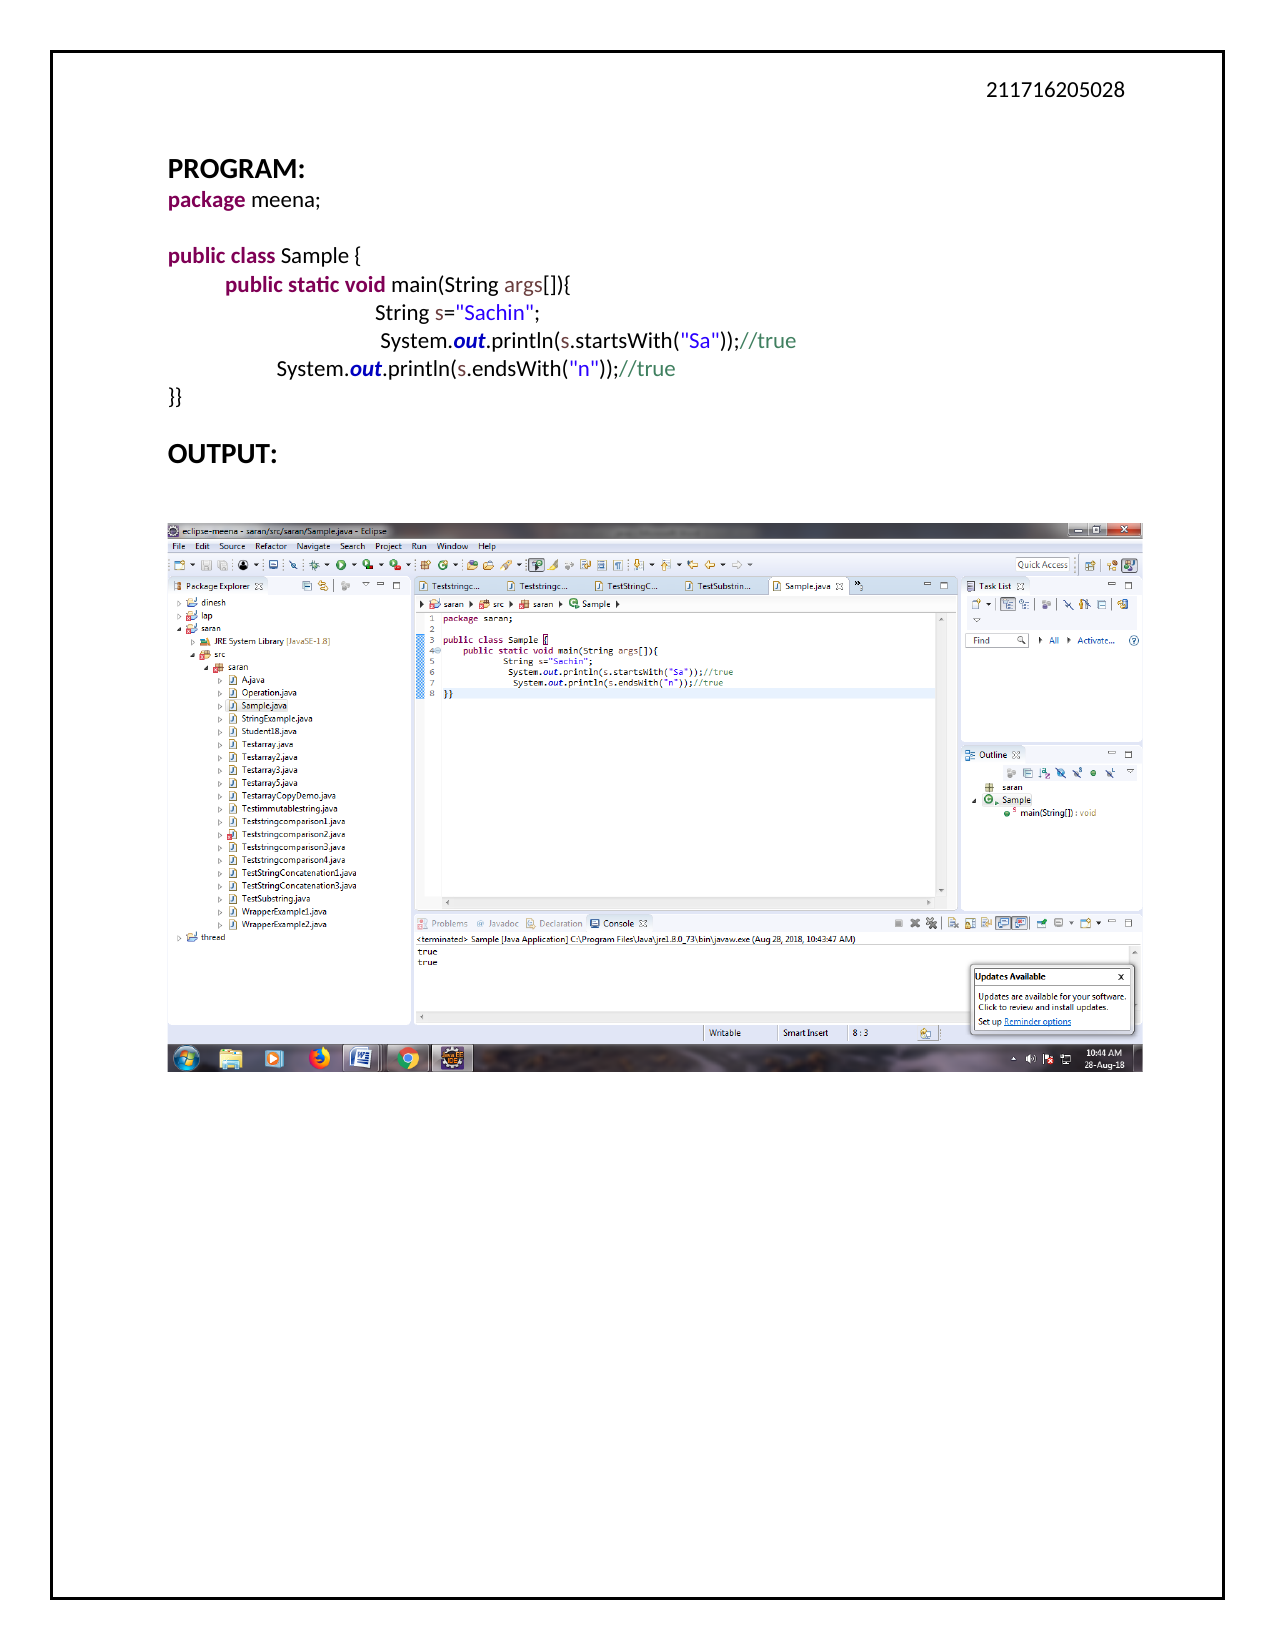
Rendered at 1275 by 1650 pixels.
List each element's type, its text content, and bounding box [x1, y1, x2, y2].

text }} [168, 382, 1125, 410]
picture [167, 523, 1143, 1072]
text public class Sample { [168, 242, 1125, 270]
text package meena; [168, 186, 1125, 214]
text String s="Sachin"; [168, 298, 1125, 326]
text System.out.println(s.endsWith("n"));//true [168, 354, 1125, 382]
text public static void main(String args[]){ [168, 270, 1125, 298]
text System.out.println(s.startsWith("Sa"));//true [168, 326, 1125, 354]
text OUTPUT: [168, 435, 1125, 470]
text PROGRAM: [168, 150, 1125, 186]
